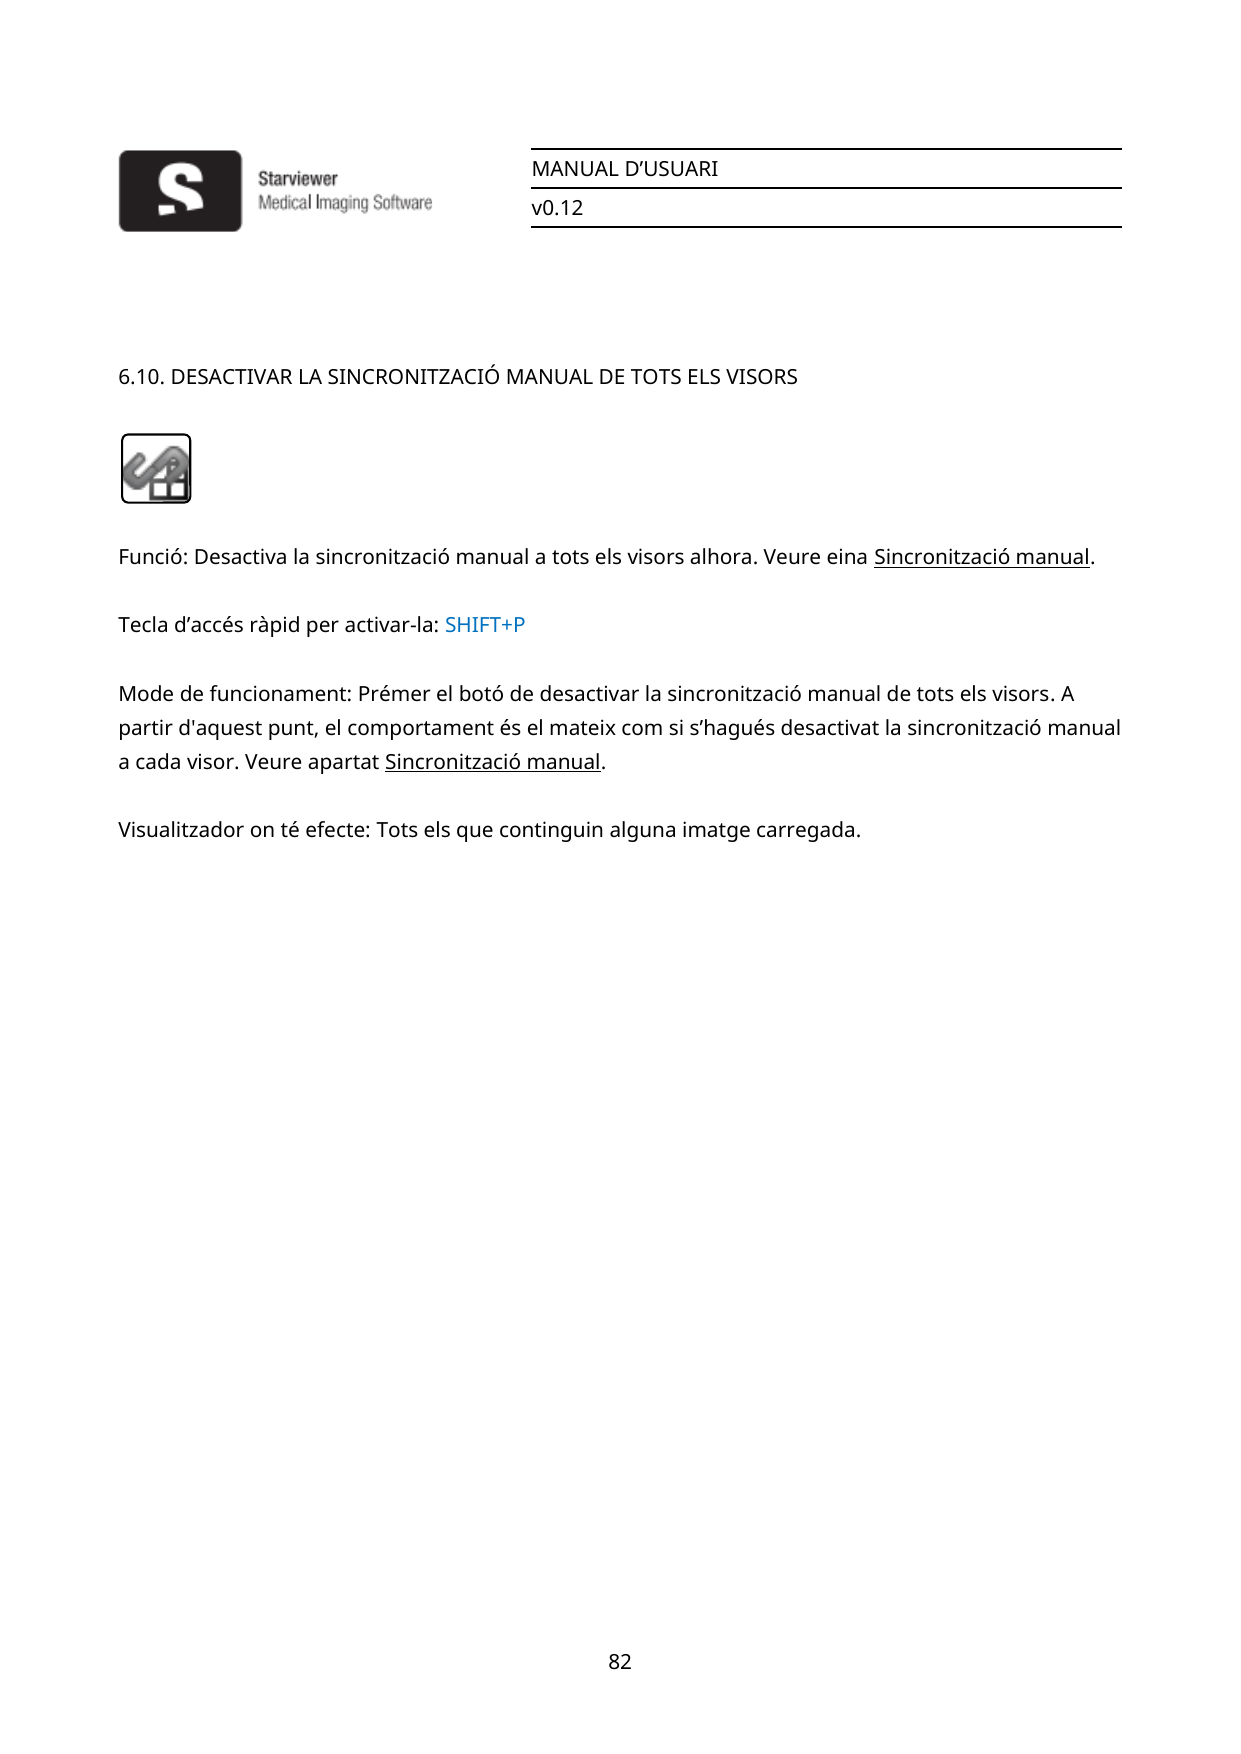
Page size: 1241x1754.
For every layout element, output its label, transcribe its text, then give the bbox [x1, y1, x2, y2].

picture [124, 436, 189, 501]
text Funció: Desactiva la sincronització manual a tots els visors alhora. Veure eina Sincronització manual. [118, 542, 1122, 571]
subtitle Desactivar la sincronització manual de tots els visors [118, 362, 1122, 391]
text Visualitzador on té efecte: Tots els que continguin alguna imatge carregada. [118, 815, 1122, 843]
text Tecla d’accés ràpid per activar-la: SHIFT+P [118, 611, 1122, 639]
text Mode de funcionament: Prémer el botó de desactivar la sincronització manual de tots els visors. A partir d'aquest punt, el comportament és el mateix com si s’hagués desactivat la sincronització manual a cada visor. Veure apartat Sincronització manual. [118, 679, 1122, 775]
